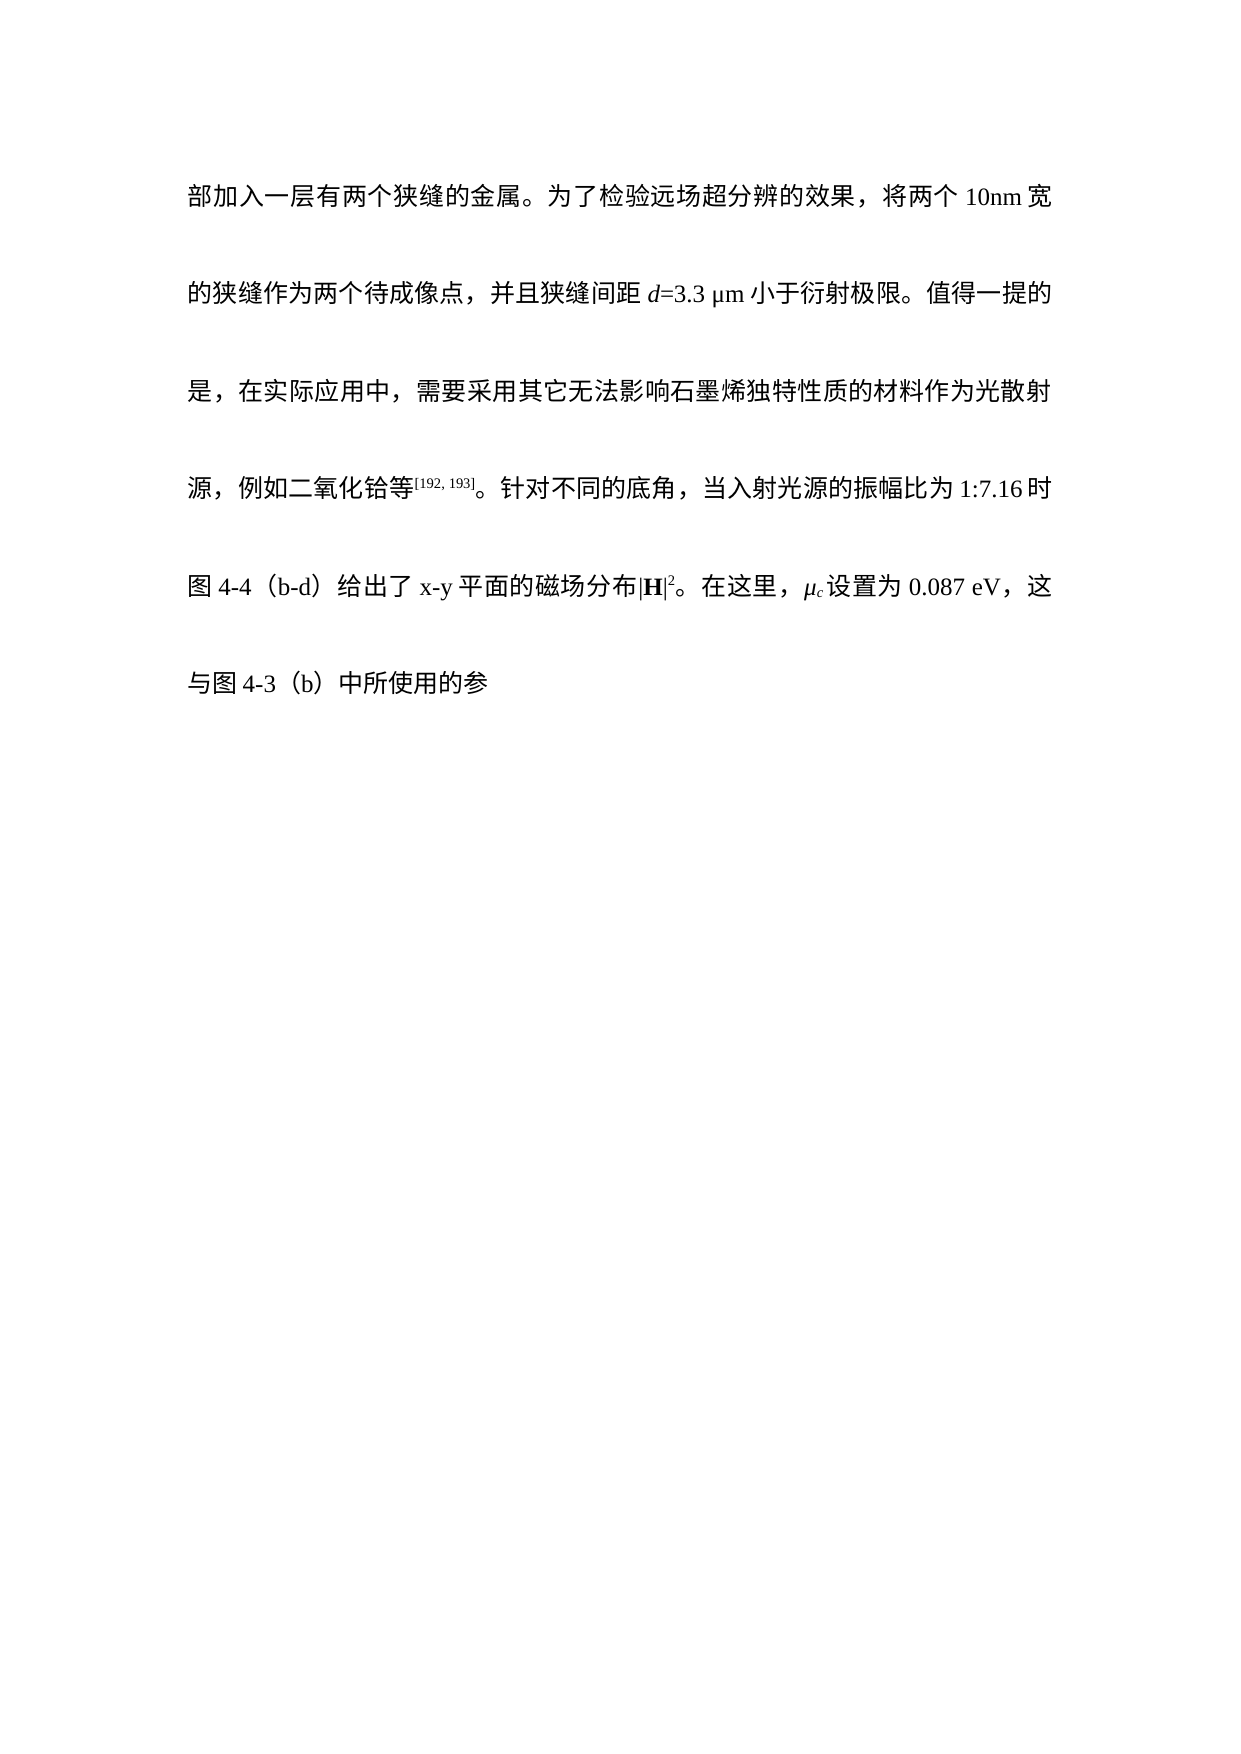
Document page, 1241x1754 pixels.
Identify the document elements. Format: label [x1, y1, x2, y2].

text [187, 162, 1053, 714]
